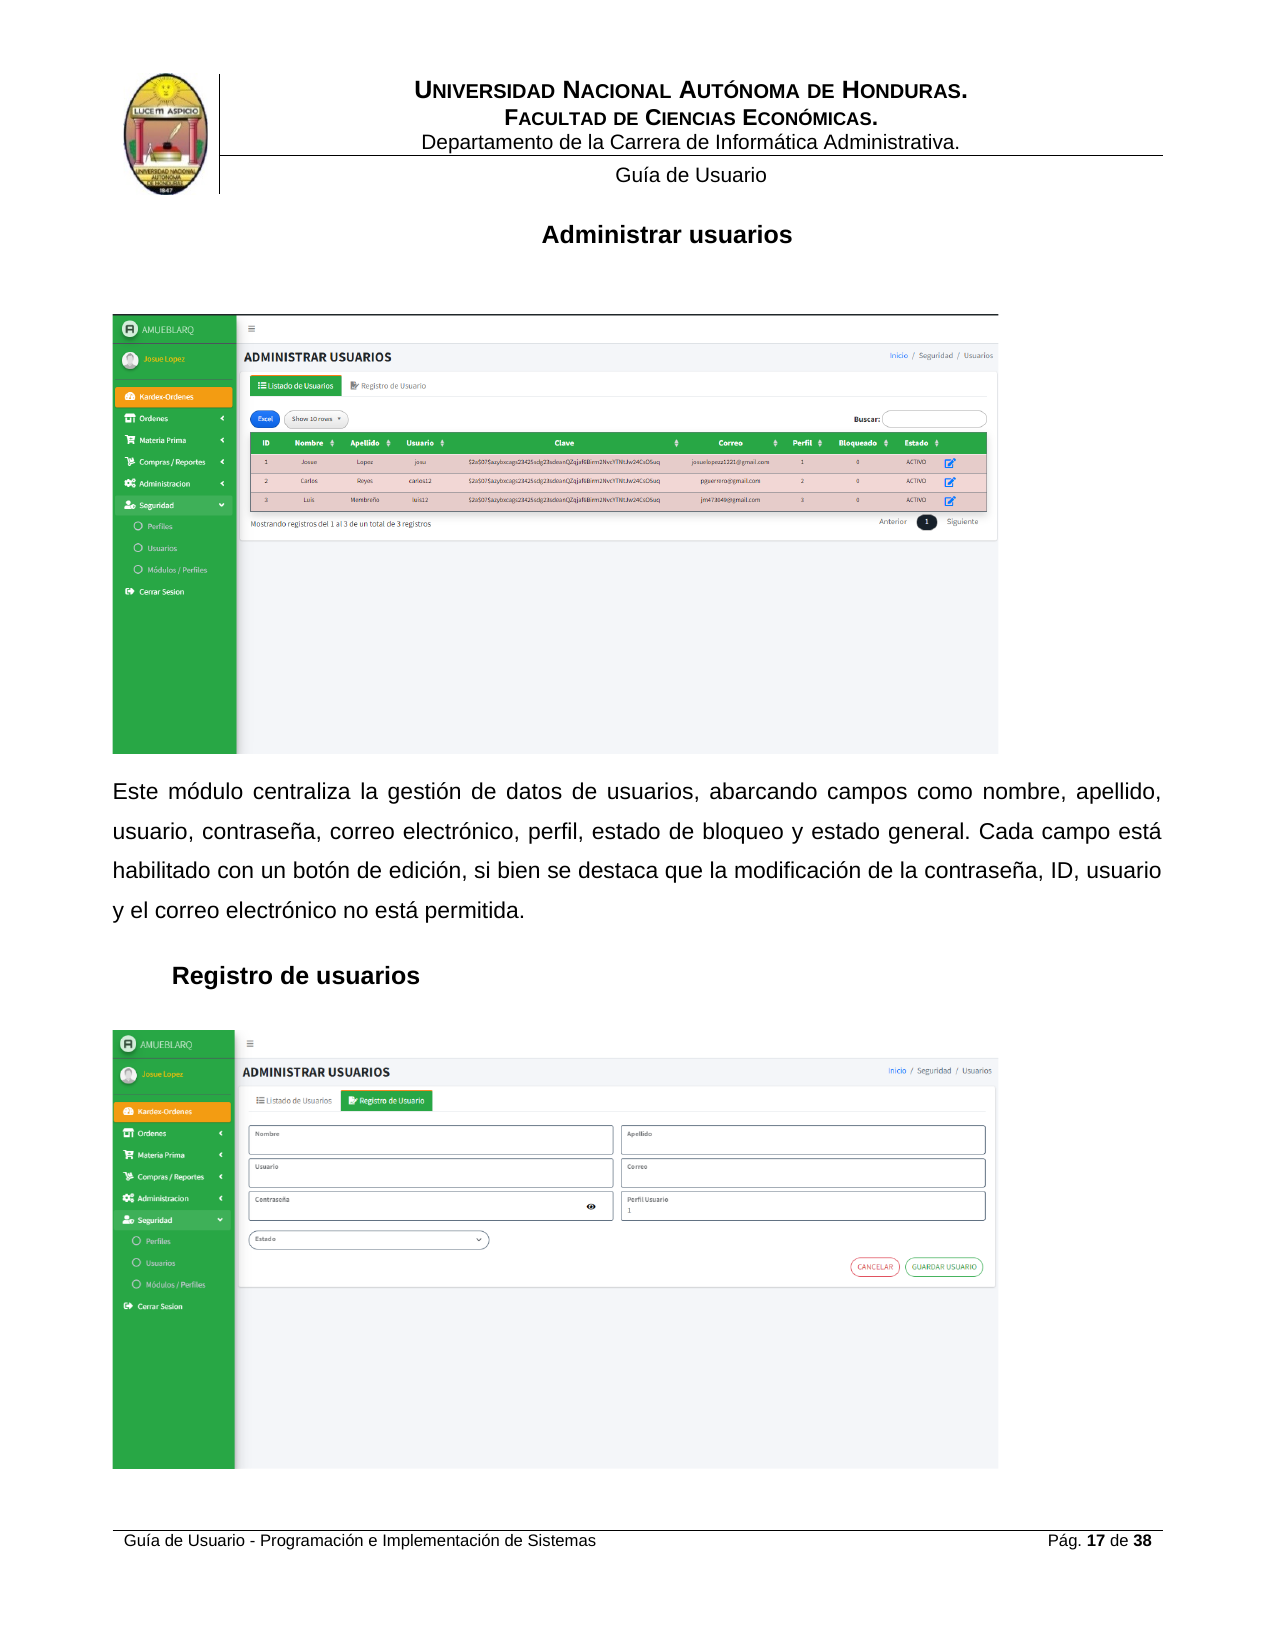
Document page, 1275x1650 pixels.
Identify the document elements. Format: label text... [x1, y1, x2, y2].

picture [112, 314, 999, 754]
picture [112, 1030, 999, 1469]
text Este módulo centraliza la gestión de datos de usuarios, abarcando campos como nombre, apellido, usuario, contraseña, correo electrónico, perfil, estado de bloqueo y estado general. Cada campo está habilitado con un botón de edición, si bien se destaca que la modificación de la contraseña, ID, usuario y el correo electrónico no está permitida. [112, 778, 1162, 923]
subtitle Administrar usuarios [172, 221, 1162, 249]
picture [123, 73, 208, 195]
subtitle Registro de usuarios [172, 961, 1162, 990]
